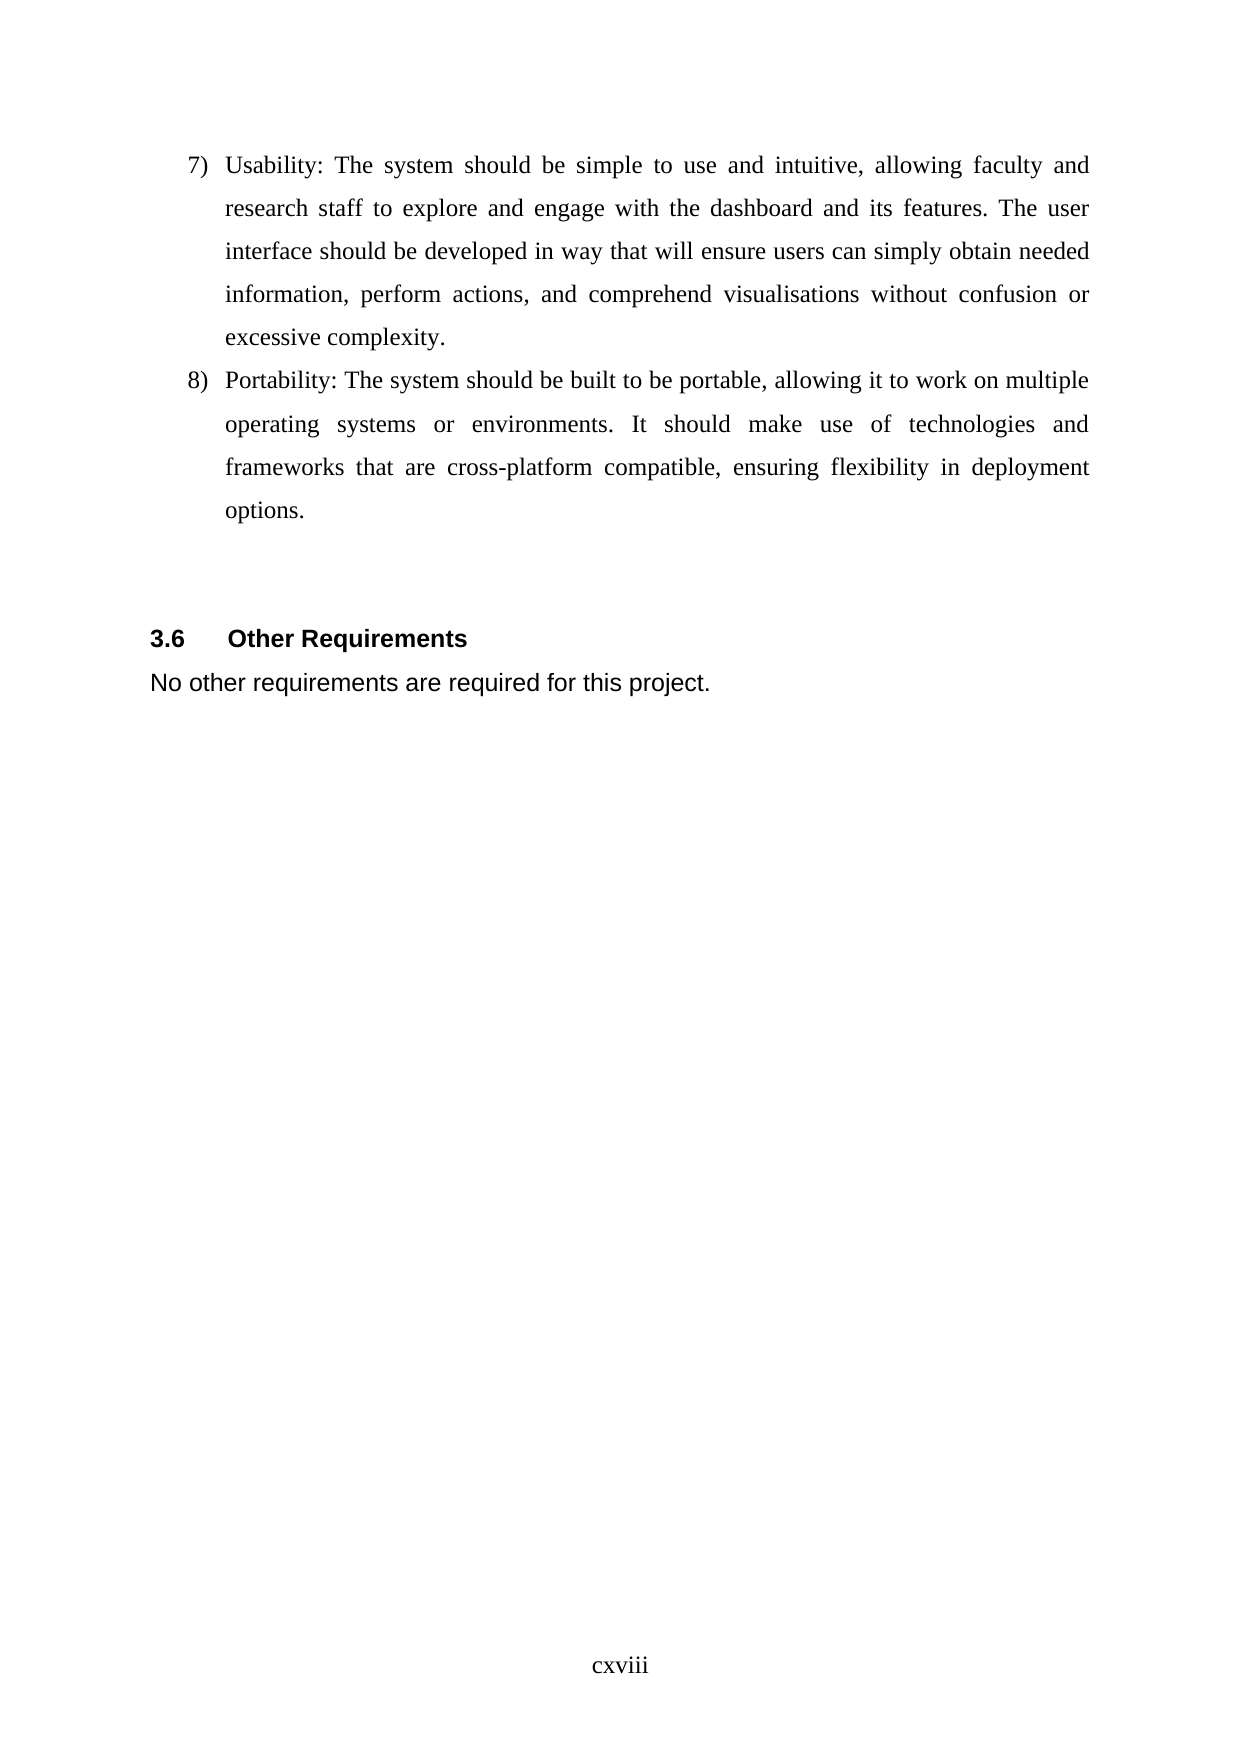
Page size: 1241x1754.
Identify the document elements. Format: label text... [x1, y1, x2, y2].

list Portability: The system should be built to be portable, allowing it to work on multiple operating systems or environments. It should make use of technologies and frameworks that are cross-platform compatible, ensuring flexibility in deployment options. [187, 366, 1090, 524]
list Usability: The system should be simple to use and intuitive, allowing faculty and research staff to explore and engage with the dashboard and its features. The user interface should be developed in way that will ensure users can simply obtain needed information, perform actions, and comprehend visualisations without confusion or excessive complexity. [187, 150, 1090, 351]
list Other Requirements [150, 624, 1090, 653]
list No other requirements are required for this project. [150, 667, 1090, 696]
